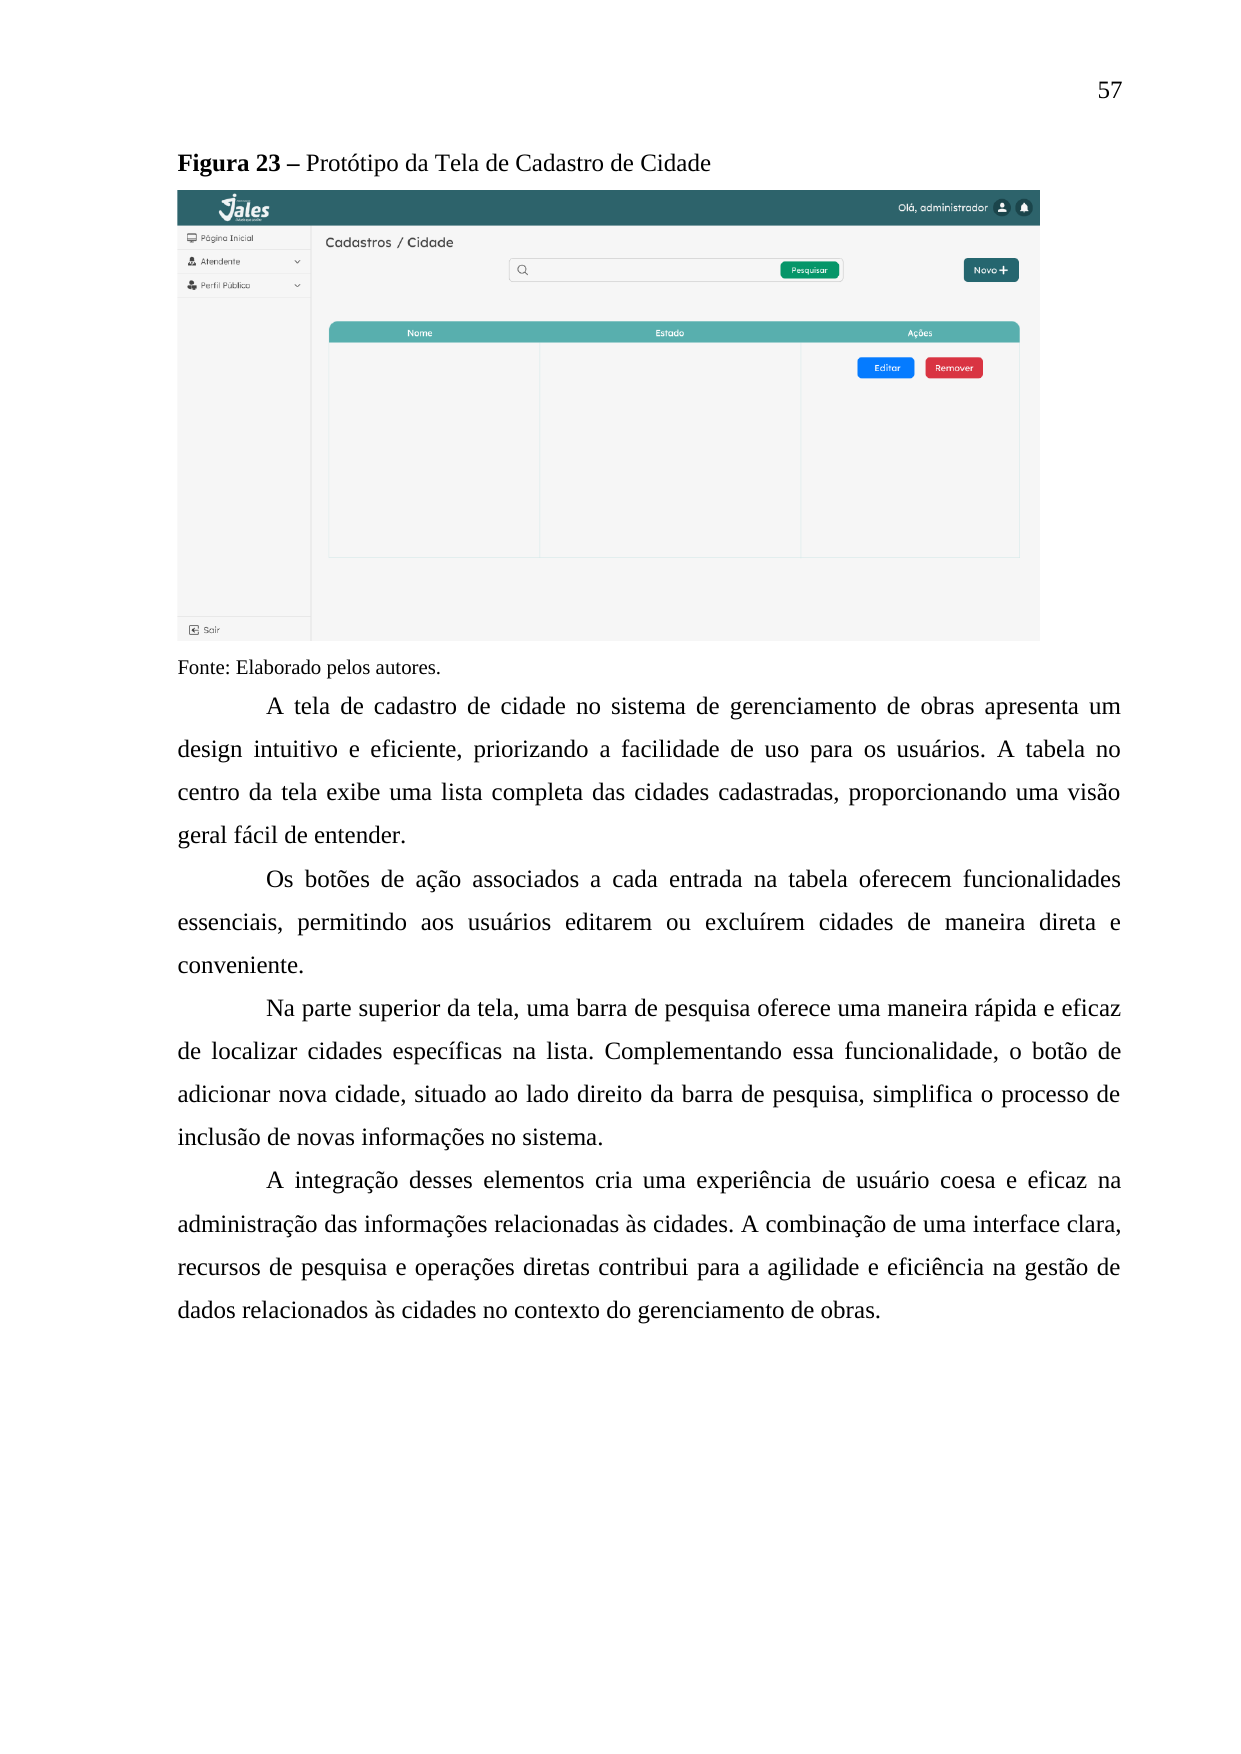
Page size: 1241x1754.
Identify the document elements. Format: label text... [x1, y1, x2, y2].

text Fonte: Elaborado pelos autores. [177, 655, 1122, 679]
text Os botões de ação associados a cada entrada na tabela oferecem funcionalidades essenciais, permitindo aos usuários editarem ou excluírem cidades de maneira direta e conveniente. [177, 864, 1122, 979]
picture [177, 190, 1040, 641]
text A integração desses elementos cria uma experiência de usuário coesa e eficaz na administração das informações relacionadas às cidades. A combinação de uma interface clara, recursos de pesquisa e operações diretas contribui para a agilidade e eficiência na gestão de dados relacionados às cidades no contexto do gerenciamento de obras. [177, 1166, 1122, 1324]
text Na parte superior da tela, uma barra de pesquisa oferece uma maneira rápida e eficaz de localizar cidades específicas na lista. Complementando essa funcionalidade, o botão de adicionar nova cidade, situado ao lado direito da barra de pesquisa, simplifica o processo de inclusão de novas informações no sistema. [177, 993, 1122, 1151]
text A tela de cadastro de cidade no sistema de gerenciamento de obras apresenta um design intuitivo e eficiente, priorizando a facilidade de uso para os usuários. A tabela no centro da tela exibe uma lista completa das cidades cadastradas, proporcionando uma visão geral fácil de entender. [177, 691, 1122, 849]
